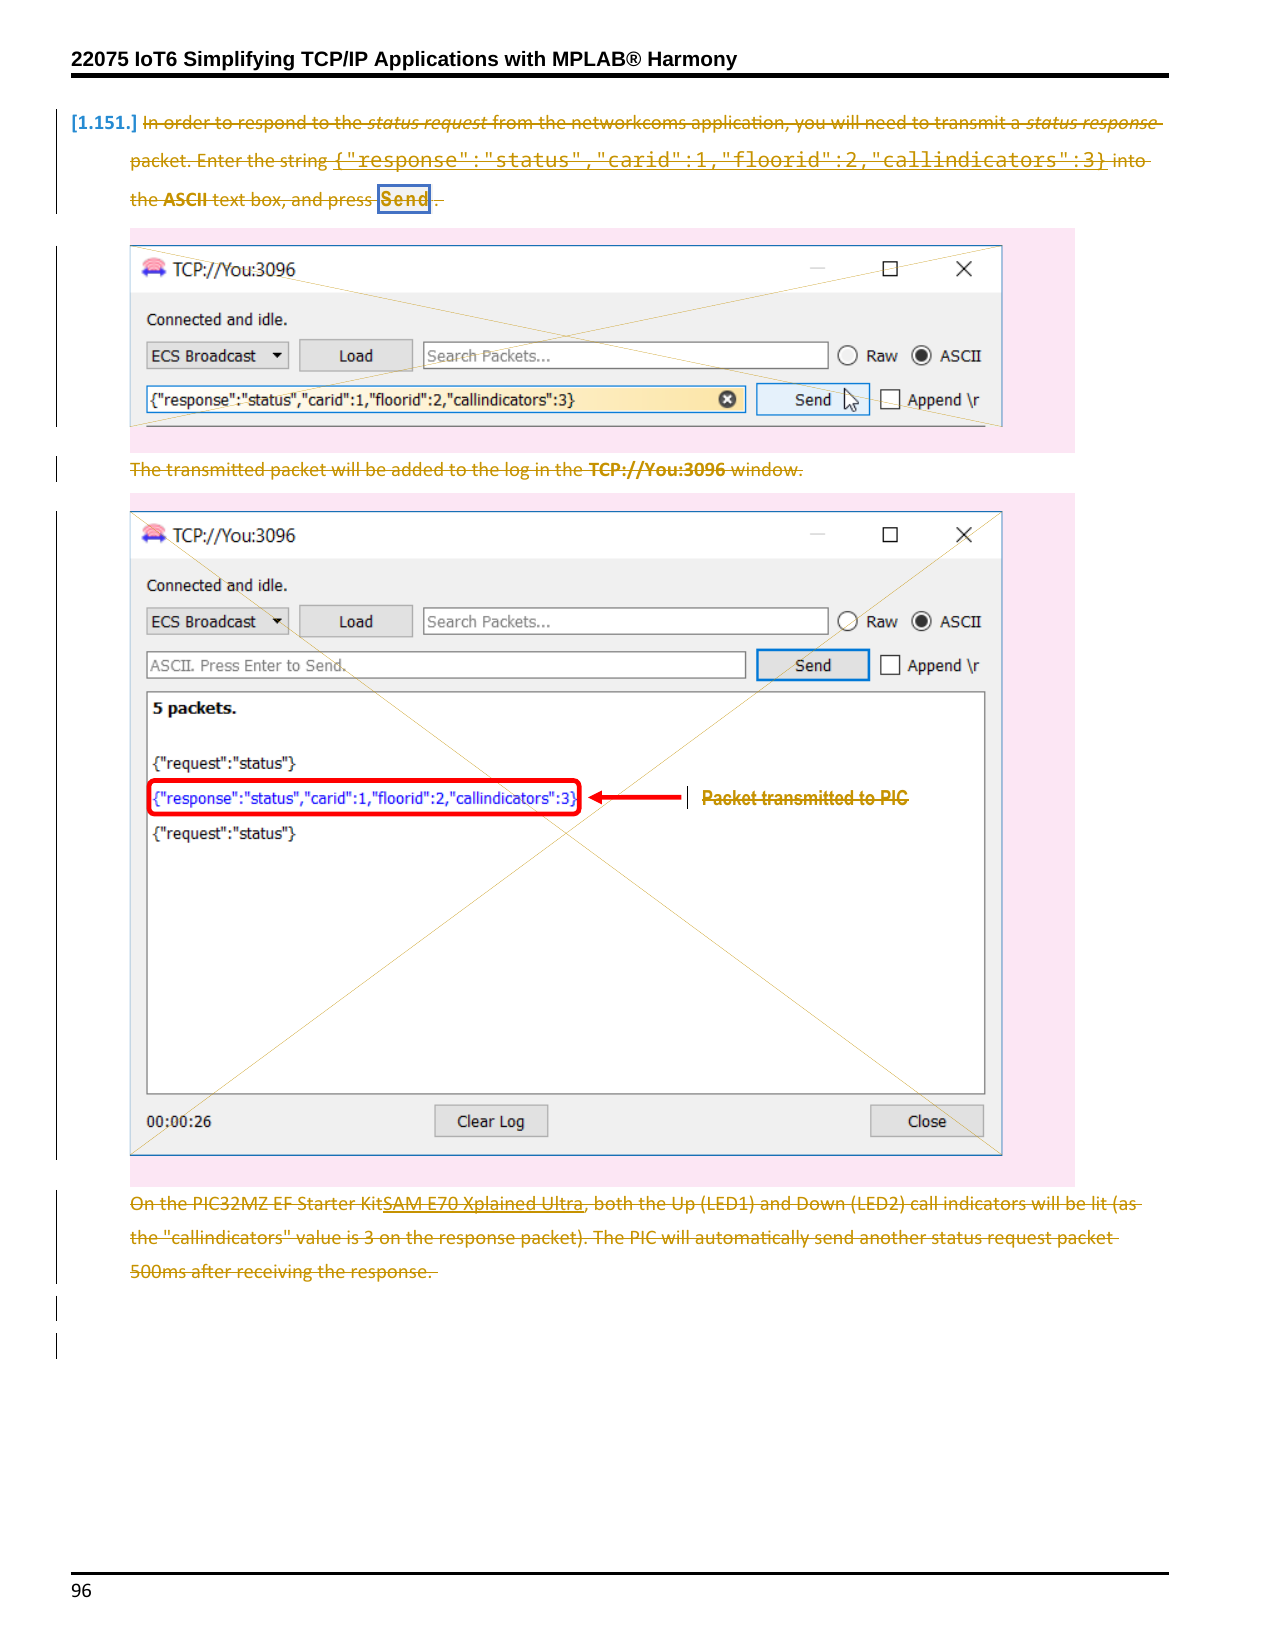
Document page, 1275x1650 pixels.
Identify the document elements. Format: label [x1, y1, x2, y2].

picture [500, 783, 576, 811]
picture [134, 337, 998, 427]
picture [129, 246, 561, 426]
picture [131, 511, 1001, 832]
picture [152, 783, 534, 811]
picture [131, 835, 1001, 1156]
picture [133, 245, 999, 335]
picture [572, 246, 1003, 426]
picture [568, 512, 1003, 1154]
picture [129, 512, 564, 1154]
